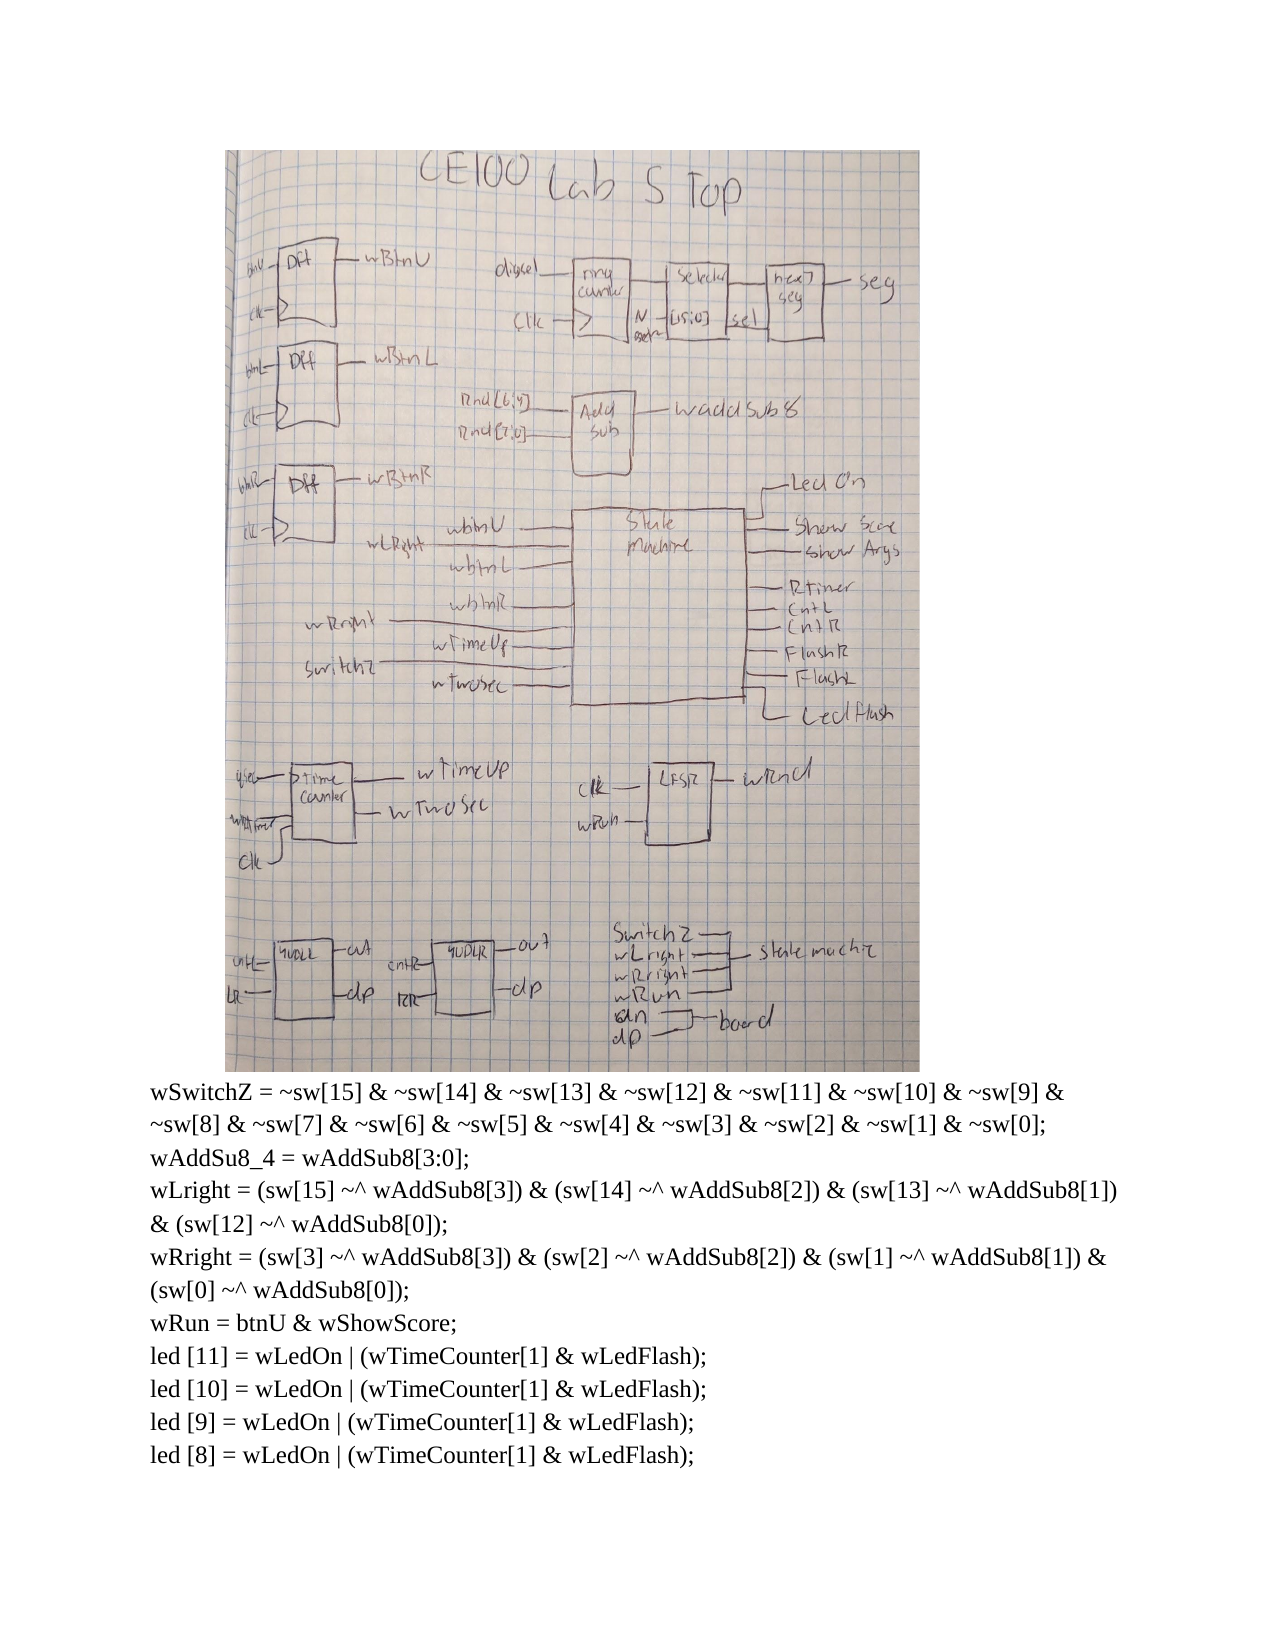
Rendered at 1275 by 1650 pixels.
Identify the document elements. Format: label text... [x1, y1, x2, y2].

text wRun = btnU & wShowScore; [150, 1308, 1125, 1336]
text wLright = (sw[15] ~^ wAddSub8[3]) & (sw[14] ~^ wAddSub8[2]) & (sw[13] ~^ wAddSub8[1]) & (sw[12] ~^ wAddSub8[0]); [150, 1176, 1125, 1237]
text led [11] = wLedOn | (wTimeCounter[1] & wLedFlash); [150, 1341, 1125, 1369]
text wRright = (sw[3] ~^ wAddSub8[3]) & (sw[2] ~^ wAddSub8[2]) & (sw[1] ~^ wAddSub8[1]) & (sw[0] ~^ wAddSub8[0]); [150, 1242, 1125, 1303]
text led [8] = wLedOn | (wTimeCounter[1] & wLedFlash); [150, 1440, 1125, 1468]
text wSwitchZ = ~sw[15] & ~sw[14] & ~sw[13] & ~sw[12] & ~sw[11] & ~sw[10] & ~sw[9] & ~sw[8] & ~sw[7] & ~sw[6] & ~sw[5] & ~sw[4] & ~sw[3] & ~sw[2] & ~sw[1] & ~sw[0]; [150, 1077, 1125, 1138]
text led [9] = wLedOn | (wTimeCounter[1] & wLedFlash); [150, 1407, 1125, 1436]
text wAddSu8_4 = wAddSub8[3:0]; [150, 1143, 1125, 1171]
text led [10] = wLedOn | (wTimeCounter[1] & wLedFlash); [150, 1374, 1125, 1402]
picture [225, 150, 920, 1072]
